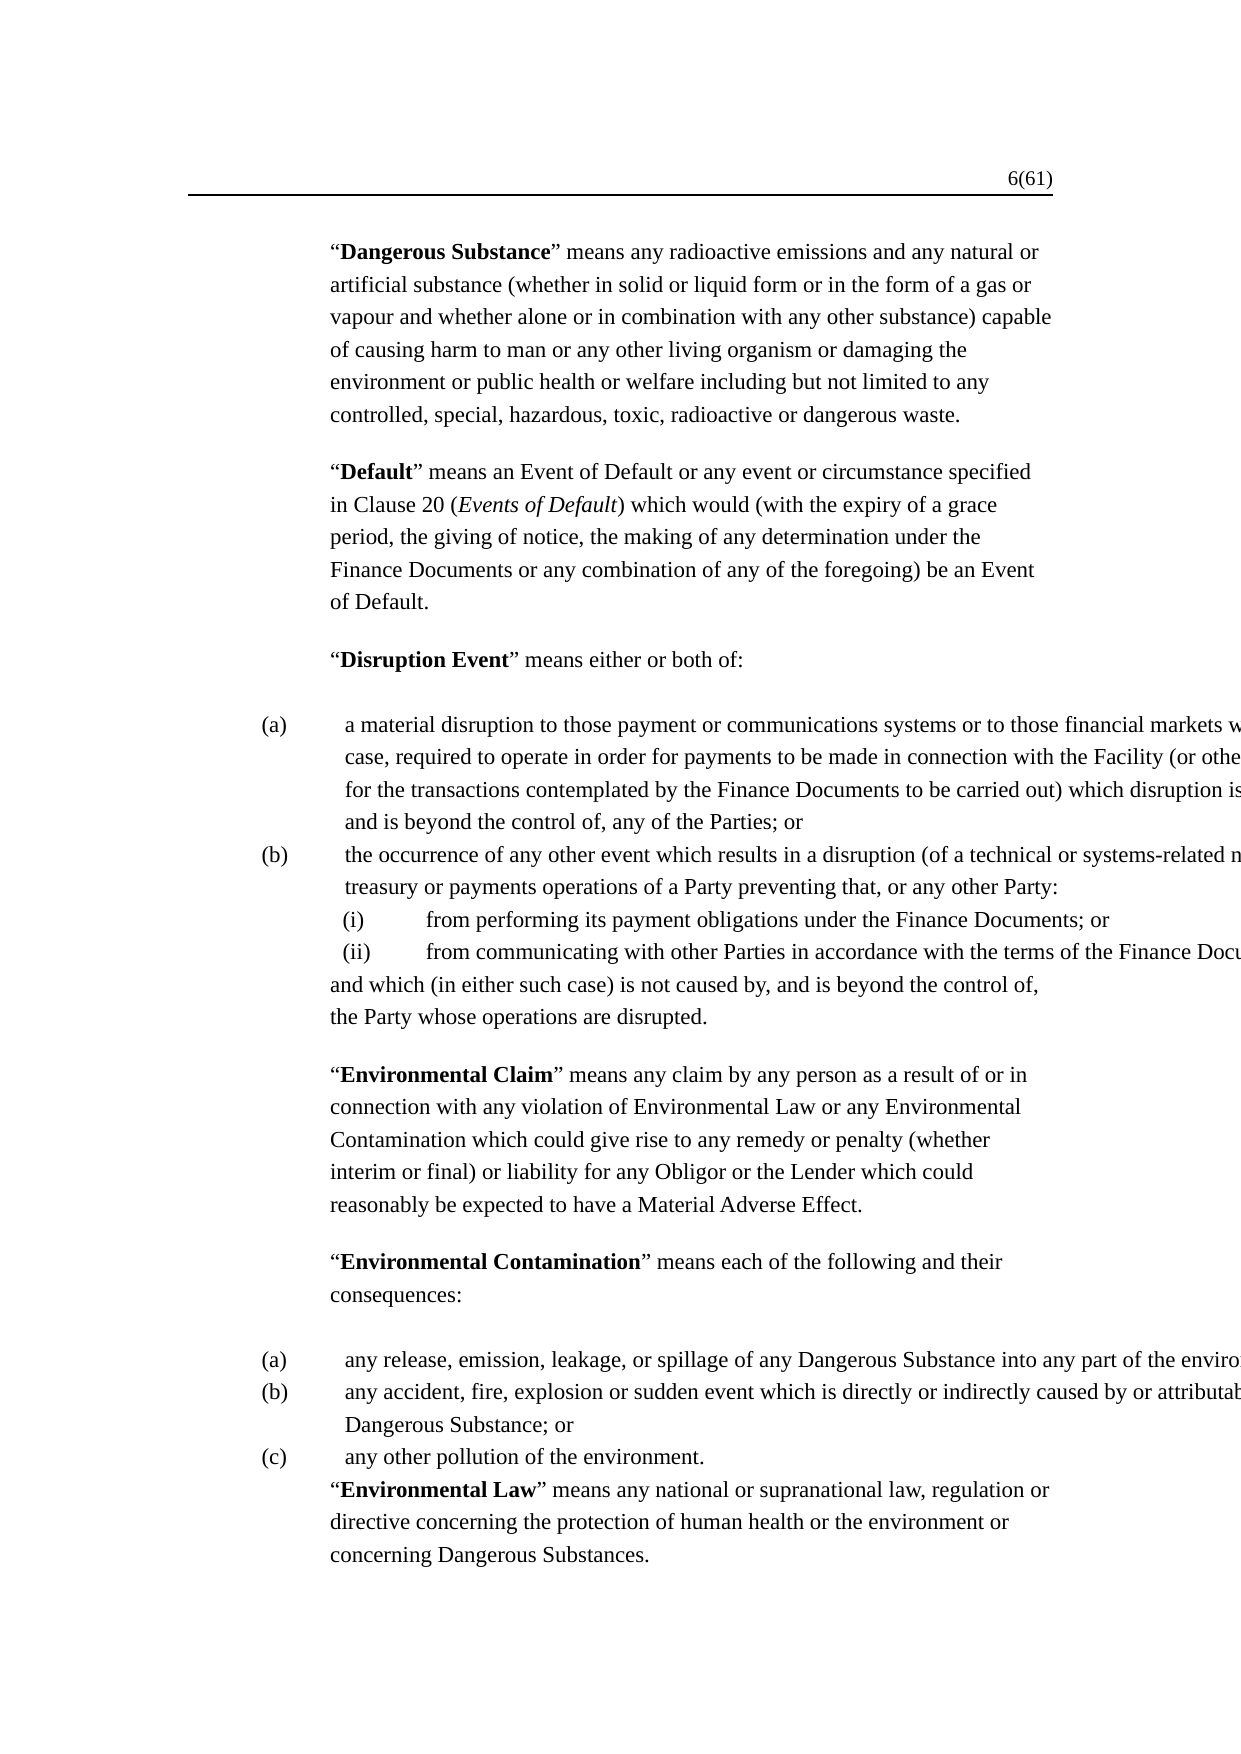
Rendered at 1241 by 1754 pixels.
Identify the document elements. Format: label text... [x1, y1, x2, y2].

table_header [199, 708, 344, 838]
text “Environmental Law” means any national or supranational law, regulation or directive concerning the protection of human health or the environment or concerning Dangerous Substances. [330, 1473, 1053, 1570]
text “Dangerous Substance” means any radioactive emissions and any natural or artificial substance (whether in solid or liquid form or in the form of a gas or vapour and whether alone or in combination with any other substance) capable of causing harm to man or any other living organism or damaging the environment or public health or welfare including but not limited to any controlled, special, hazardous, toxic, radioactive or dangerous waste. [330, 235, 1053, 430]
text “Environmental Contamination” means each of the following and their consequences: [330, 1245, 1053, 1310]
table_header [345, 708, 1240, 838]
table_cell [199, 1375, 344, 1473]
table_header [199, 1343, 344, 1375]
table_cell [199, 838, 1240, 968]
text “Disruption Event” means either or both of: [330, 643, 1053, 675]
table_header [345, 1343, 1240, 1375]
text and which (in either such case) is not caused by, and is beyond the control of, the Party whose operations are disrupted. [330, 968, 1053, 1033]
text “Default” means an Event of Default or any event or circumstance specified in Clause 20 (Events of Default) which would (with the expiry of a grace period, the giving of notice, the making of any determination under the Finance Documents or any combination of any of the foregoing) be an Event of Default. [330, 455, 1053, 618]
text “Environmental Claim” means any claim by any person as a result of or in connection with any violation of Environmental Law or any Environmental Contamination which could give rise to any remedy or penalty (whether interim or final) or liability for any Obligor or the Lender which could reasonably be expected to have a Material Adverse Effect. [330, 1058, 1053, 1220]
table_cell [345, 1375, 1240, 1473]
text 6(61) [187, 162, 1053, 196]
